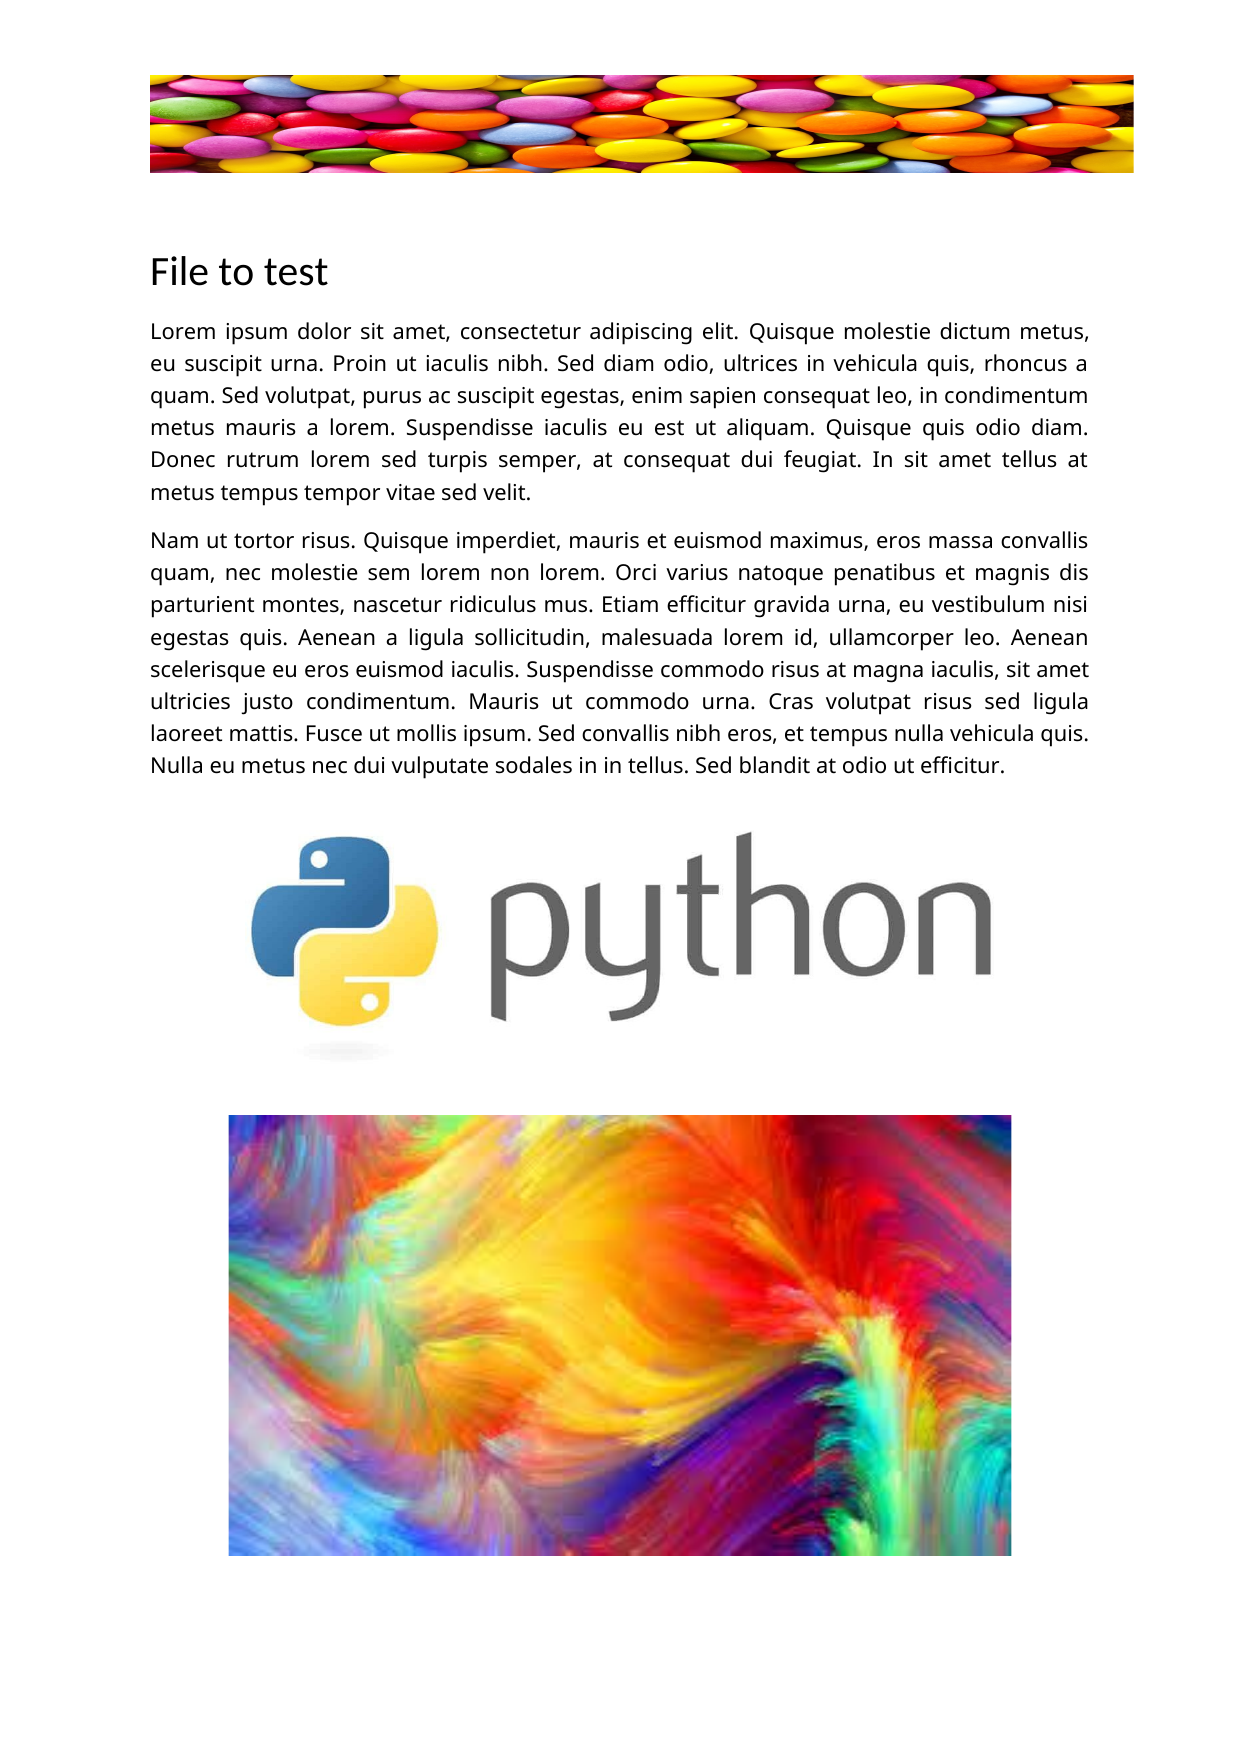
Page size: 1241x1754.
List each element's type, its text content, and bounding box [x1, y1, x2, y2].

text Nam ut tortor risus. Quisque imperdiet, mauris et euismod maximus, eros massa convallis quam, nec molestie sem lorem non lorem. Orci varius natoque penatibus et magnis dis parturient montes, nascetur ridiculus mus. Etiam efficitur gravida urna, eu vestibulum nisi egestas quis. Aenean a ligula sollicitudin, malesuada lorem id, ullamcorper leo. Aenean scelerisque eu eros euismod iaculis. Suspendisse commodo risus at magna iaculis, sit amet ultricies justo condimentum. Mauris ut commodo urna. Cras volutpat risus sed ligula laoreet mattis. Fusce ut mollis ipsum. Sed convallis nibh eros, et tempus nulla vehicula quis. Nulla eu metus nec dui vulputate sodales in in tellus. Sed blandit at odio ut efficitur. [150, 525, 1090, 779]
text Lorem ipsum dolor sit amet, consectetur adipiscing elit. Quisque molestie dictum metus, eu suscipit urna. Proin ut iaculis nibh. Sed diam odio, ultrices in vehicula quis, rhoncus a quam. Sed volutpat, purus ac suscipit egestas, enim sapien consequat leo, in condimentum metus mauris a lorem. Suspendisse iaculis eu est ut aliquam. Quisque quis odio diam. Donec rutrum lorem sed turpis semper, at consequat dui feugiat. In sit amet tellus at metus tempus tempor vitae sed velit. [150, 316, 1090, 506]
picture [245, 798, 995, 1097]
picture [228, 1115, 1012, 1556]
picture [150, 75, 1134, 173]
text File to test [150, 244, 1090, 295]
